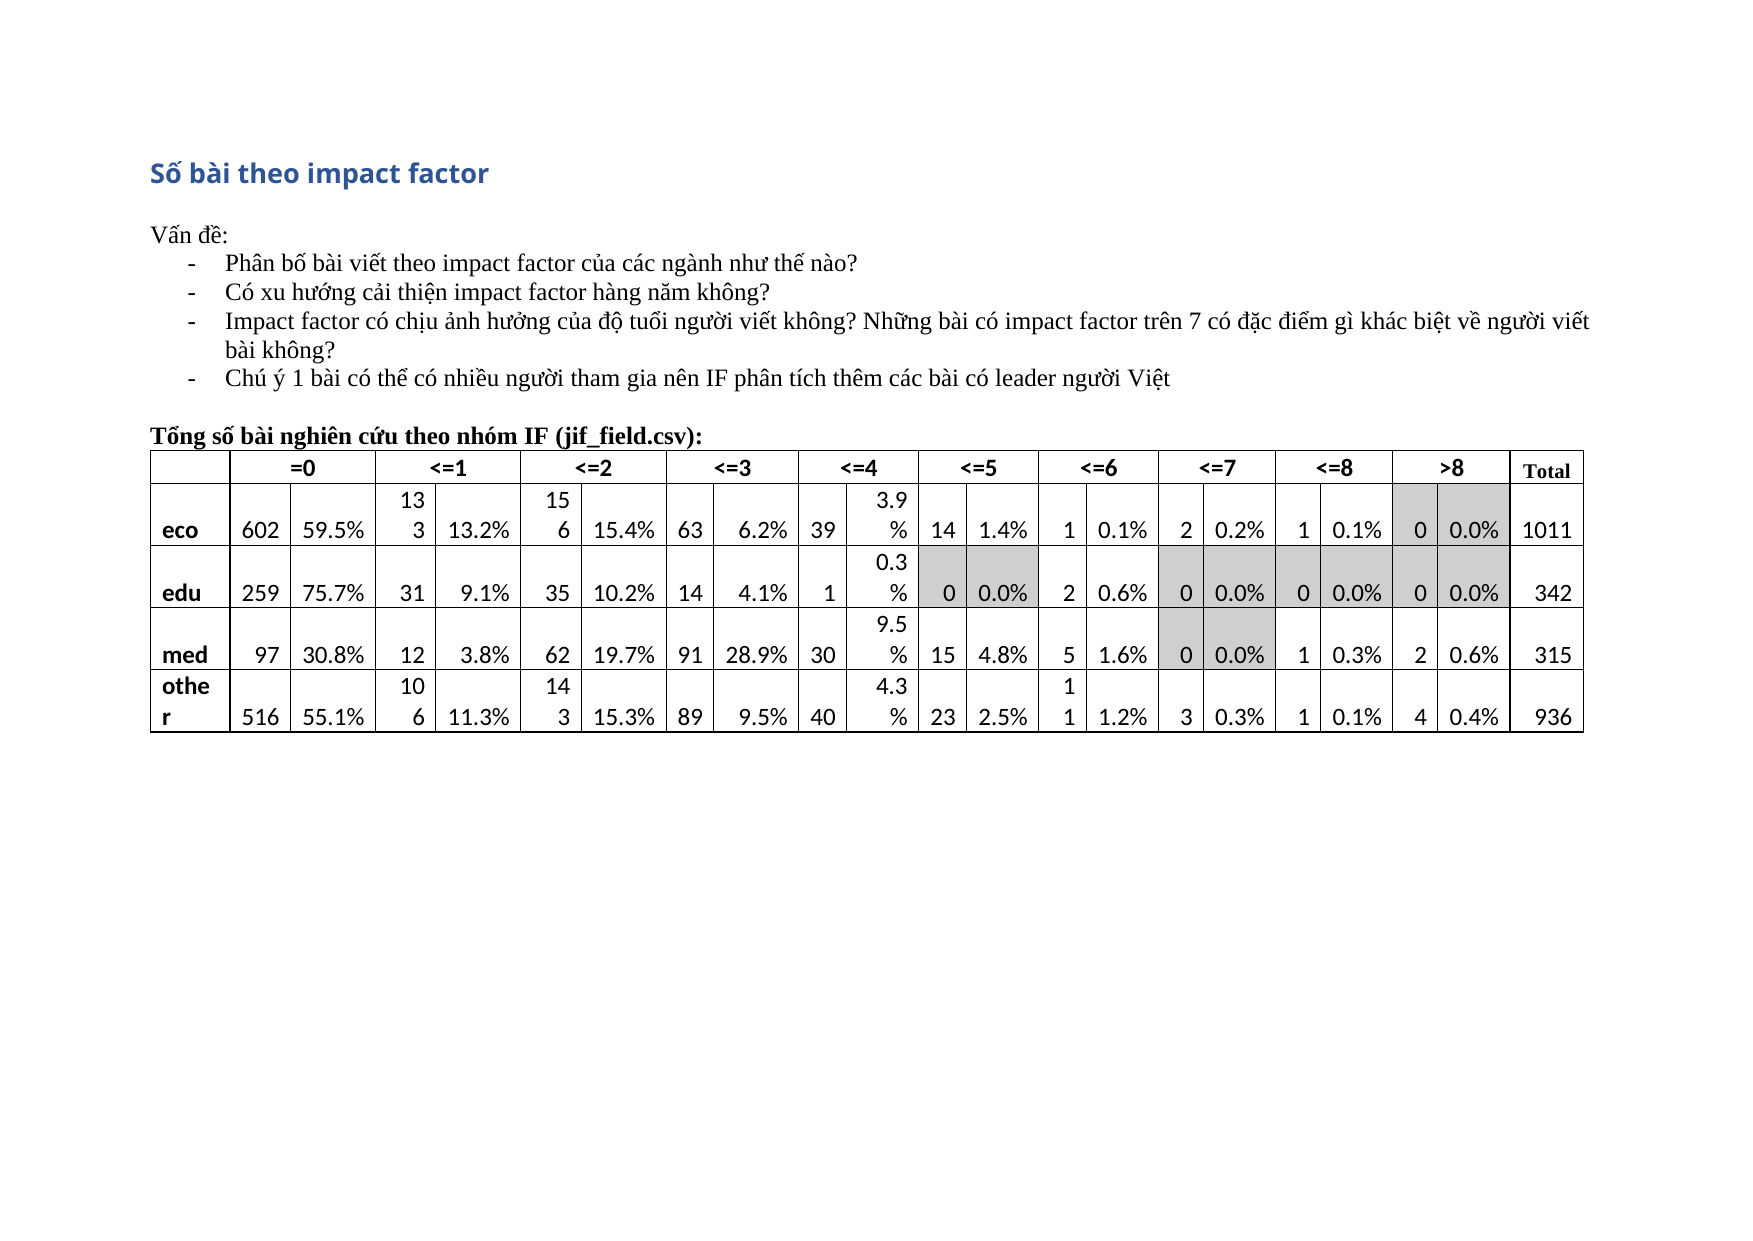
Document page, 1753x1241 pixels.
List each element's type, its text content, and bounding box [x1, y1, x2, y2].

table_cell 0.2% [1204, 484, 1275, 545]
table_cell 9.5% [847, 608, 918, 669]
table_cell 1.6% [1087, 608, 1158, 669]
table_cell 11.3% [436, 670, 520, 731]
table_header [151, 451, 229, 483]
table_header <=5 [919, 451, 1038, 483]
table_cell 15.4% [582, 484, 666, 545]
table_cell 5 [1039, 608, 1086, 669]
table_cell 936 [1511, 670, 1583, 731]
table_cell 15 [919, 608, 966, 669]
table_cell 1 [799, 546, 846, 607]
table_cell 11 [1039, 670, 1086, 731]
table_cell 1 [1276, 608, 1320, 669]
list Impact factor có chịu ảnh hưởng của độ tuổi người viết không? Những bài có impact factor trên 7 có đặc điểm gì khác biệt về người viết bài không? [187, 306, 1602, 363]
table_cell 1 [1276, 670, 1320, 731]
table_cell 143 [521, 670, 581, 731]
table_cell 0.4% [1438, 670, 1509, 731]
table_cell 40 [799, 670, 846, 731]
table_cell 15.3% [582, 670, 666, 731]
table_cell 3.8% [436, 608, 520, 669]
table_cell 0.6% [1087, 546, 1158, 607]
text Vấn đề: [150, 220, 1602, 248]
table_cell 0 [1393, 484, 1437, 545]
table_cell 14 [667, 546, 713, 607]
table_cell other [151, 670, 229, 731]
table_header <=4 [799, 451, 918, 483]
table_cell 2 [1159, 484, 1203, 545]
table_cell 516 [231, 670, 290, 731]
table_cell 0.0% [1204, 608, 1275, 669]
list Chú ý 1 bài có thể có nhiều người tham gia nên IF phân tích thêm các bài có leader người Việt [187, 363, 1602, 392]
table_cell 0.1% [1321, 670, 1392, 731]
table_header Total [1511, 451, 1583, 483]
table_cell 55.1% [291, 670, 375, 731]
table_cell 0.0% [967, 546, 1038, 607]
table_cell 0.3% [1204, 670, 1275, 731]
table_header <=8 [1276, 451, 1392, 483]
table_header >8 [1393, 451, 1509, 483]
table_cell 0.6% [1438, 608, 1509, 669]
table_cell 602 [231, 484, 290, 545]
table_cell eco [151, 484, 229, 545]
table_cell 2.5% [967, 670, 1038, 731]
table_cell 0 [919, 546, 966, 607]
table_cell 1.4% [967, 484, 1038, 545]
table_cell 23 [919, 670, 966, 731]
text Tổng số bài nghiên cứu theo nhóm IF (jif_field.csv): [150, 421, 1602, 450]
table_cell 97 [231, 608, 290, 669]
table_header <=6 [1039, 451, 1158, 483]
table_cell 0 [1159, 608, 1203, 669]
table_cell 4.8% [967, 608, 1038, 669]
subtitle Số bài theo impact factor [150, 154, 1602, 191]
table_header <=2 [521, 451, 666, 483]
table_cell 31 [376, 546, 435, 607]
table_header <=7 [1159, 451, 1275, 483]
table_cell 30.8% [291, 608, 375, 669]
table_cell 14 [919, 484, 966, 545]
table_cell 91 [667, 608, 713, 669]
table_cell 59.5% [291, 484, 375, 545]
table_cell 0.0% [1438, 484, 1509, 545]
table_cell 63 [667, 484, 713, 545]
table_cell 0 [1276, 546, 1320, 607]
table_cell 89 [667, 670, 713, 731]
table_cell 4.3% [847, 670, 918, 731]
table_cell med [151, 608, 229, 669]
table_cell 156 [521, 484, 581, 545]
table_cell 1.2% [1087, 670, 1158, 731]
table_cell 0.0% [1321, 546, 1392, 607]
table_cell 12 [376, 608, 435, 669]
table_cell 10.2% [582, 546, 666, 607]
table_cell 2 [1039, 546, 1086, 607]
table_cell 13.2% [436, 484, 520, 545]
table_cell 28.9% [714, 608, 798, 669]
table_cell 133 [376, 484, 435, 545]
table_cell 19.7% [582, 608, 666, 669]
table_header =0 [231, 451, 375, 483]
table_header <=3 [667, 451, 798, 483]
table_cell 75.7% [291, 546, 375, 607]
table_cell 0.1% [1321, 484, 1392, 545]
table_header <=1 [376, 451, 520, 483]
table_cell 3.9% [847, 484, 918, 545]
table_cell 9.1% [436, 546, 520, 607]
table_cell 9.5% [714, 670, 798, 731]
table_cell 3 [1159, 670, 1203, 731]
table_cell 0 [1393, 546, 1437, 607]
table_cell 62 [521, 608, 581, 669]
table_cell 39 [799, 484, 846, 545]
table_cell 106 [376, 670, 435, 731]
table_cell 2 [1393, 608, 1437, 669]
table_cell 4 [1393, 670, 1437, 731]
table_cell 342 [1511, 546, 1583, 607]
table_cell 4.1% [714, 546, 798, 607]
table_cell 0.0% [1204, 546, 1275, 607]
table_cell 30 [799, 608, 846, 669]
table_cell 1 [1039, 484, 1086, 545]
table_cell 0 [1159, 546, 1203, 607]
table_cell edu [151, 546, 229, 607]
table_cell 315 [1511, 608, 1583, 669]
list Phân bố bài viết theo impact factor của các ngành như thế nào? [187, 248, 1602, 277]
table_cell 259 [231, 546, 290, 607]
table_cell 0.0% [1438, 546, 1509, 607]
table_cell 1011 [1511, 484, 1583, 545]
table_cell 0.3% [847, 546, 918, 607]
table_cell 6.2% [714, 484, 798, 545]
table_cell 0.3% [1321, 608, 1392, 669]
table_cell 1 [1276, 484, 1320, 545]
table_cell 35 [521, 546, 581, 607]
table_cell 0.1% [1087, 484, 1158, 545]
list Có xu hướng cải thiện impact factor hàng năm không? [187, 277, 1602, 306]
